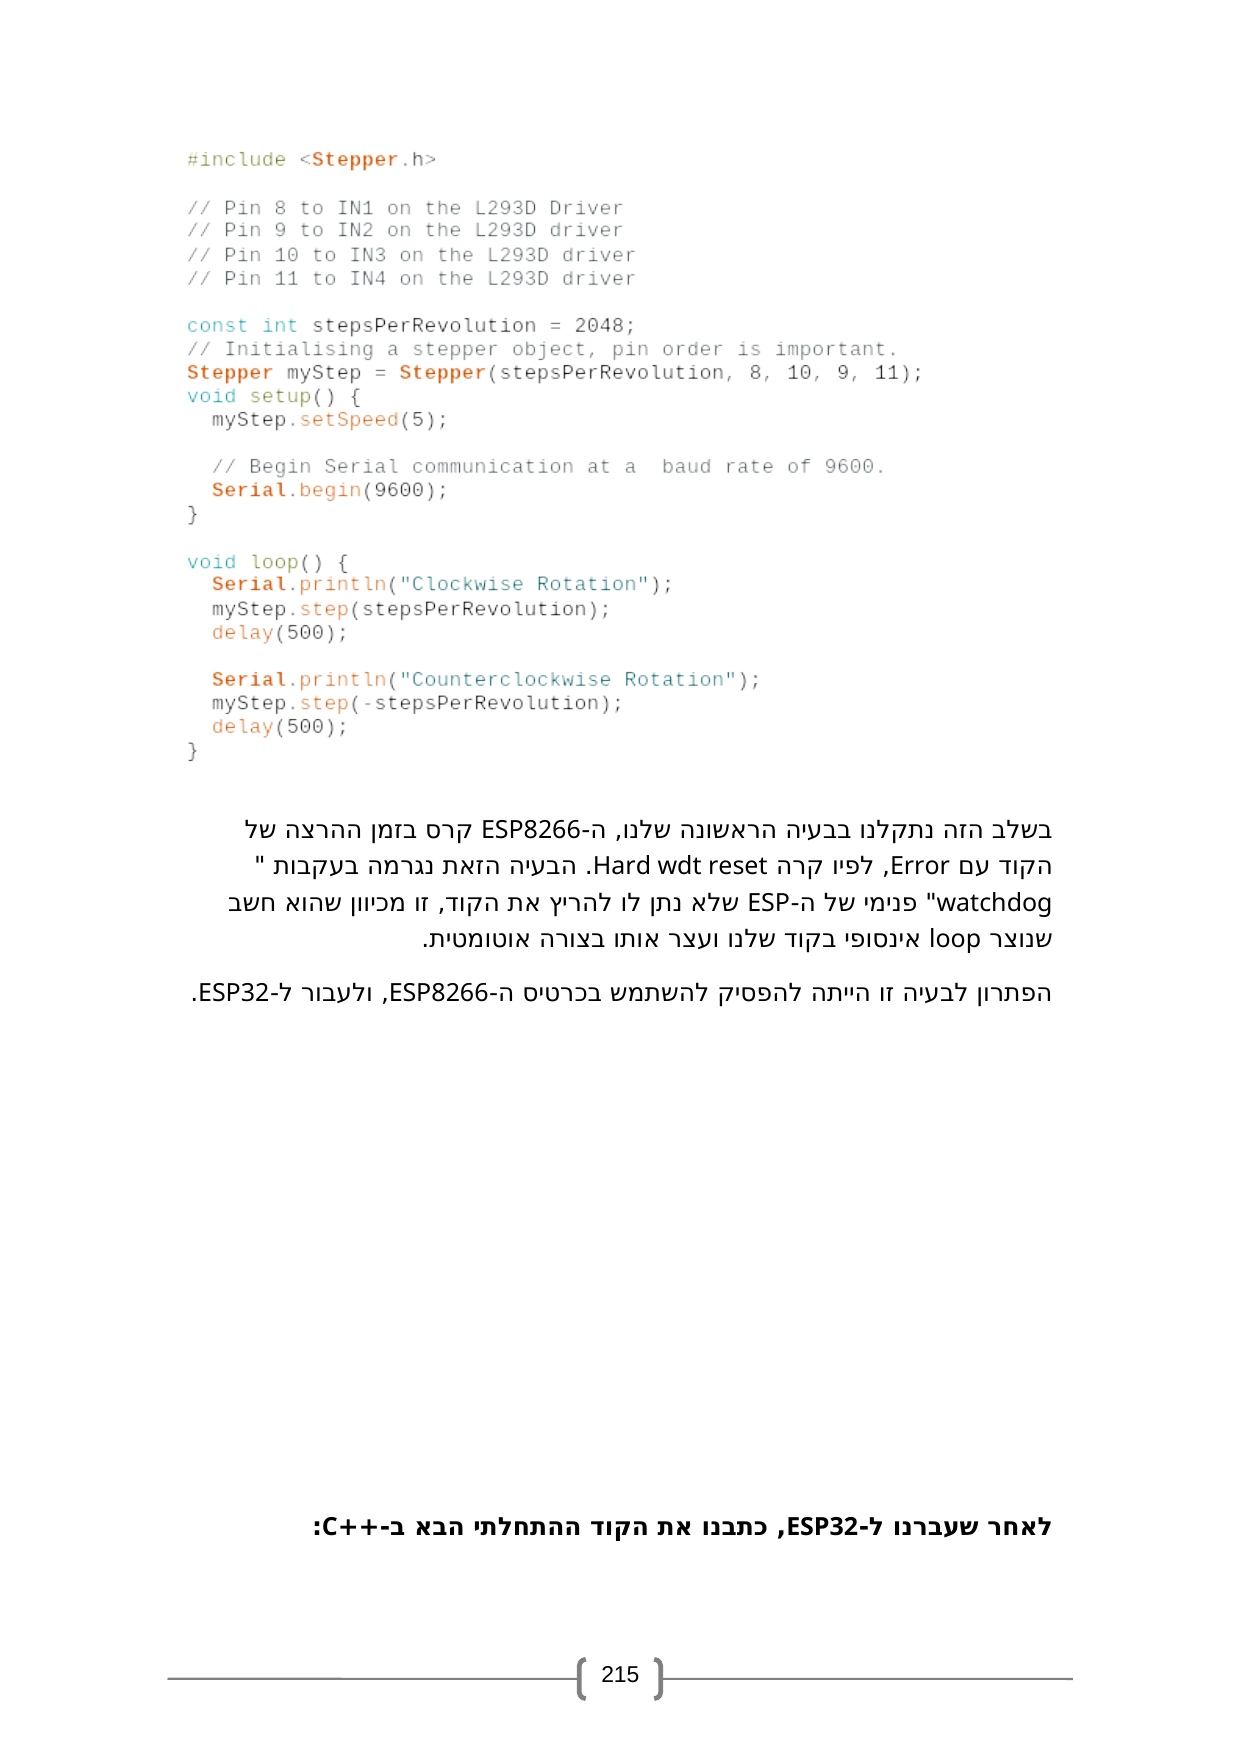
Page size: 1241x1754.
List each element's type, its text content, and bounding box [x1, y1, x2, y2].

text הפתרון לבעיה זו הייתה להפסיק להשתמש בכרטיס ה-ESP8266, ולעבור ל-ESP32. [187, 974, 1053, 1008]
text בשלב הזה נתקלנו בבעיה הראשונה שלנו, ה-ESP8266 קרס בזמן ההרצה של הקוד עם Error, לפיו קרה Hard wdt reset. הבעיה הזאת נגרמה בעקבות "watchdog" פנימי של ה-ESP שלא נתן לו להריץ את הקוד, זו מכיוון שהוא חשב שנוצר loop אינסופי בקוד שלנו ועצר אותו בצורה אוטומטית. [187, 150, 1053, 955]
text לאחר שעברנו ל-ESP32, כתבנו את הקוד ההתחלתי הבא ב-++C: [187, 1509, 1053, 1543]
